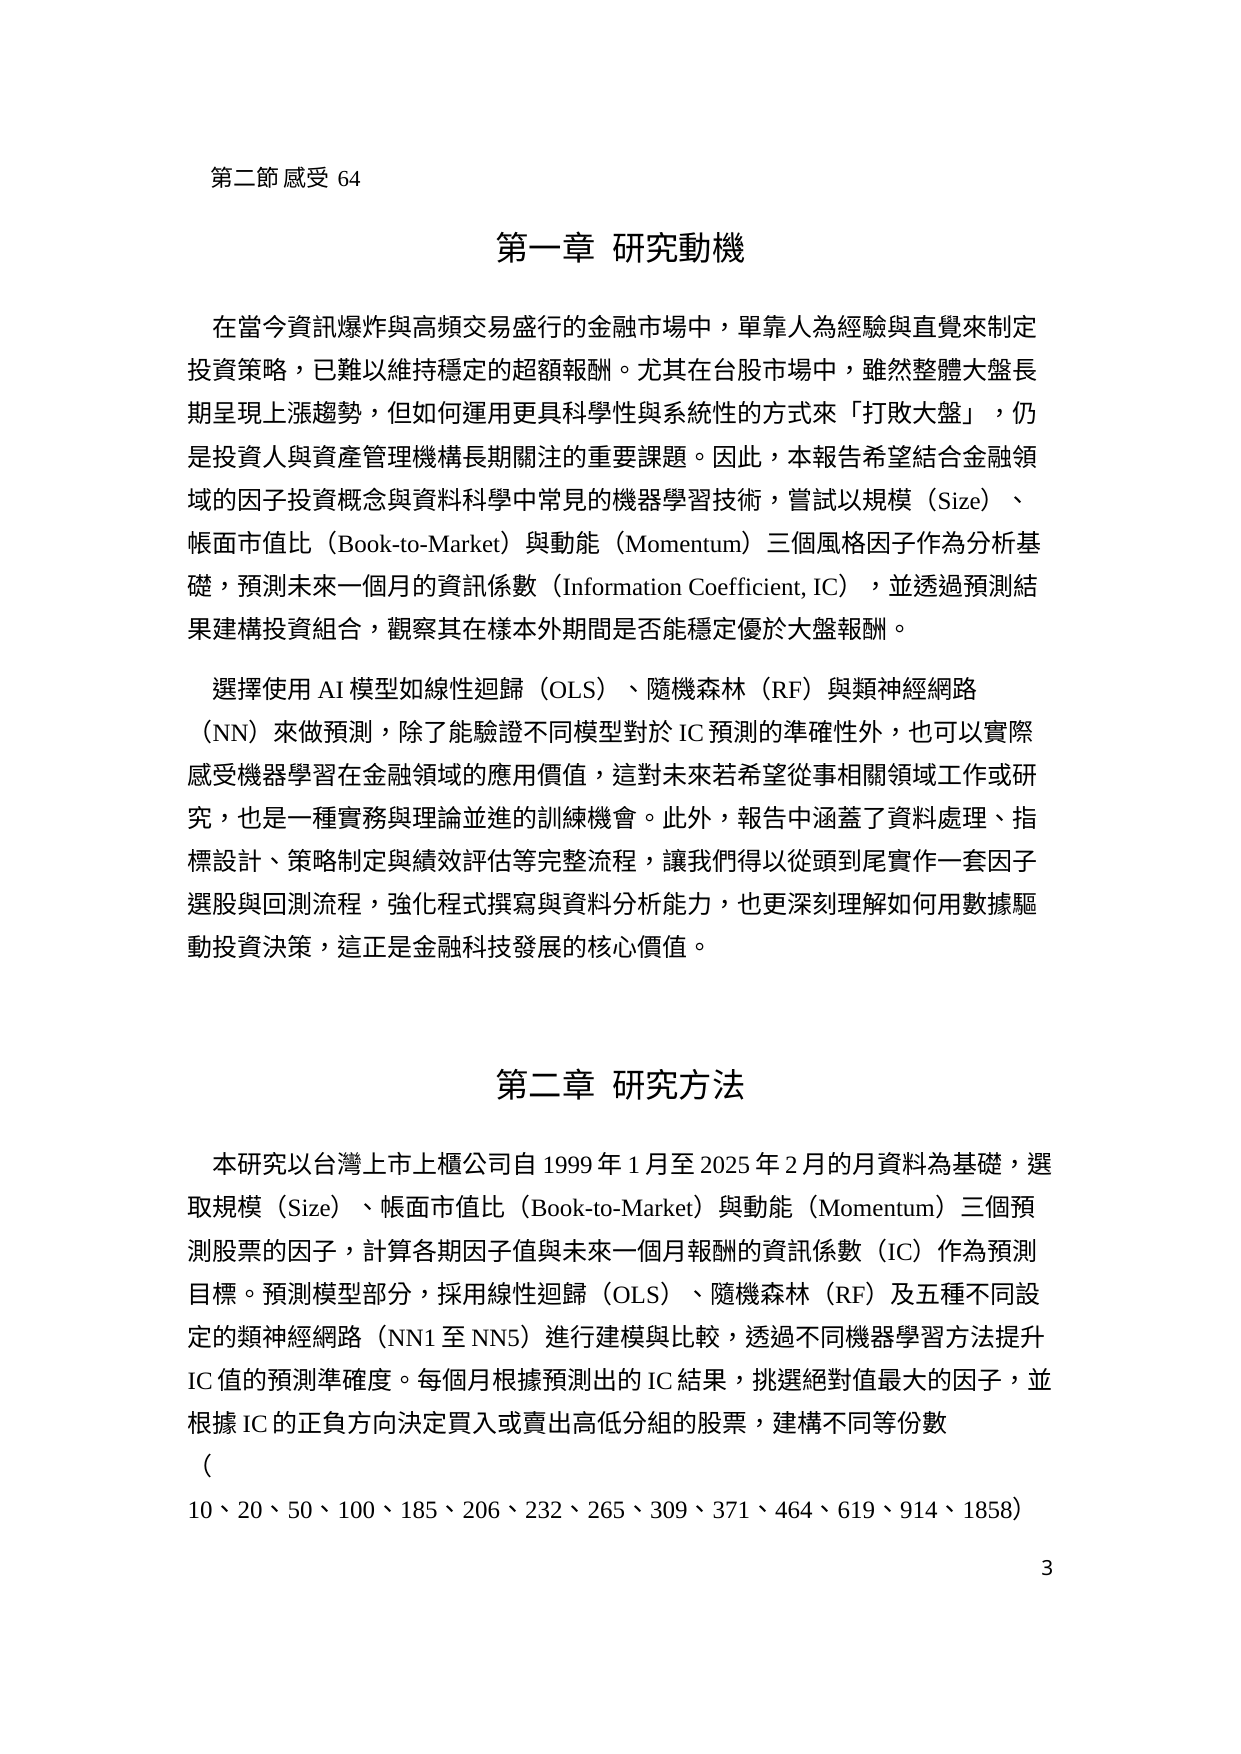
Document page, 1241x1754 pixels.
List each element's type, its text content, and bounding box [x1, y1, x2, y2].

list 研究動機 [187, 208, 1053, 283]
text 在當今資訊爆炸與高頻交易盛行的金融市場中，單靠人為經驗與直覺來制定投資策略，已難以維持穩定的超額報酬。尤其在台股市場中，雖然整體大盤長期呈現上漲趨勢，但如何運用更具科學性與系統性的方式來「打敗大盤」，仍是投資人與資產管理機構長期關注的重要課題。因此，本報告希望結合金融領域的因子投資概念與資料科學中常見的機器學習技術，嘗試以規模（Size）、帳面市值比（Book-to-Market）與動能（Momentum）三個風格因子作為分析基礎，預測未來一個月的資訊係數（Information Coefficient, IC），並透過預測結果建構投資組合，觀察其在樣本外期間是否能穩定優於大盤報酬。 [187, 307, 1053, 646]
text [187, 1144, 1053, 1527]
text 選擇使用AI模型如線性迴歸（OLS）、隨機森林（RF）與類神經網路（NN）來做預測，除了能驗證不同模型對於IC預測的準確性外，也可以實際感受機器學習在金融領域的應用價值，這對未來若希望從事相關領域工作或研究，也是一種實務與理論並進的訓練機會。此外，報告中涵蓋了資料處理、指標設計、策略制定與績效評估等完整流程，讓我們得以從頭到尾實作一套因子選股與回測流程，強化程式撰寫與資料分析能力，也更深刻理解如何用數據驅動投資決策，這正是金融科技發展的核心價值。 [187, 668, 1053, 965]
list 研究方法 [187, 1045, 1053, 1120]
